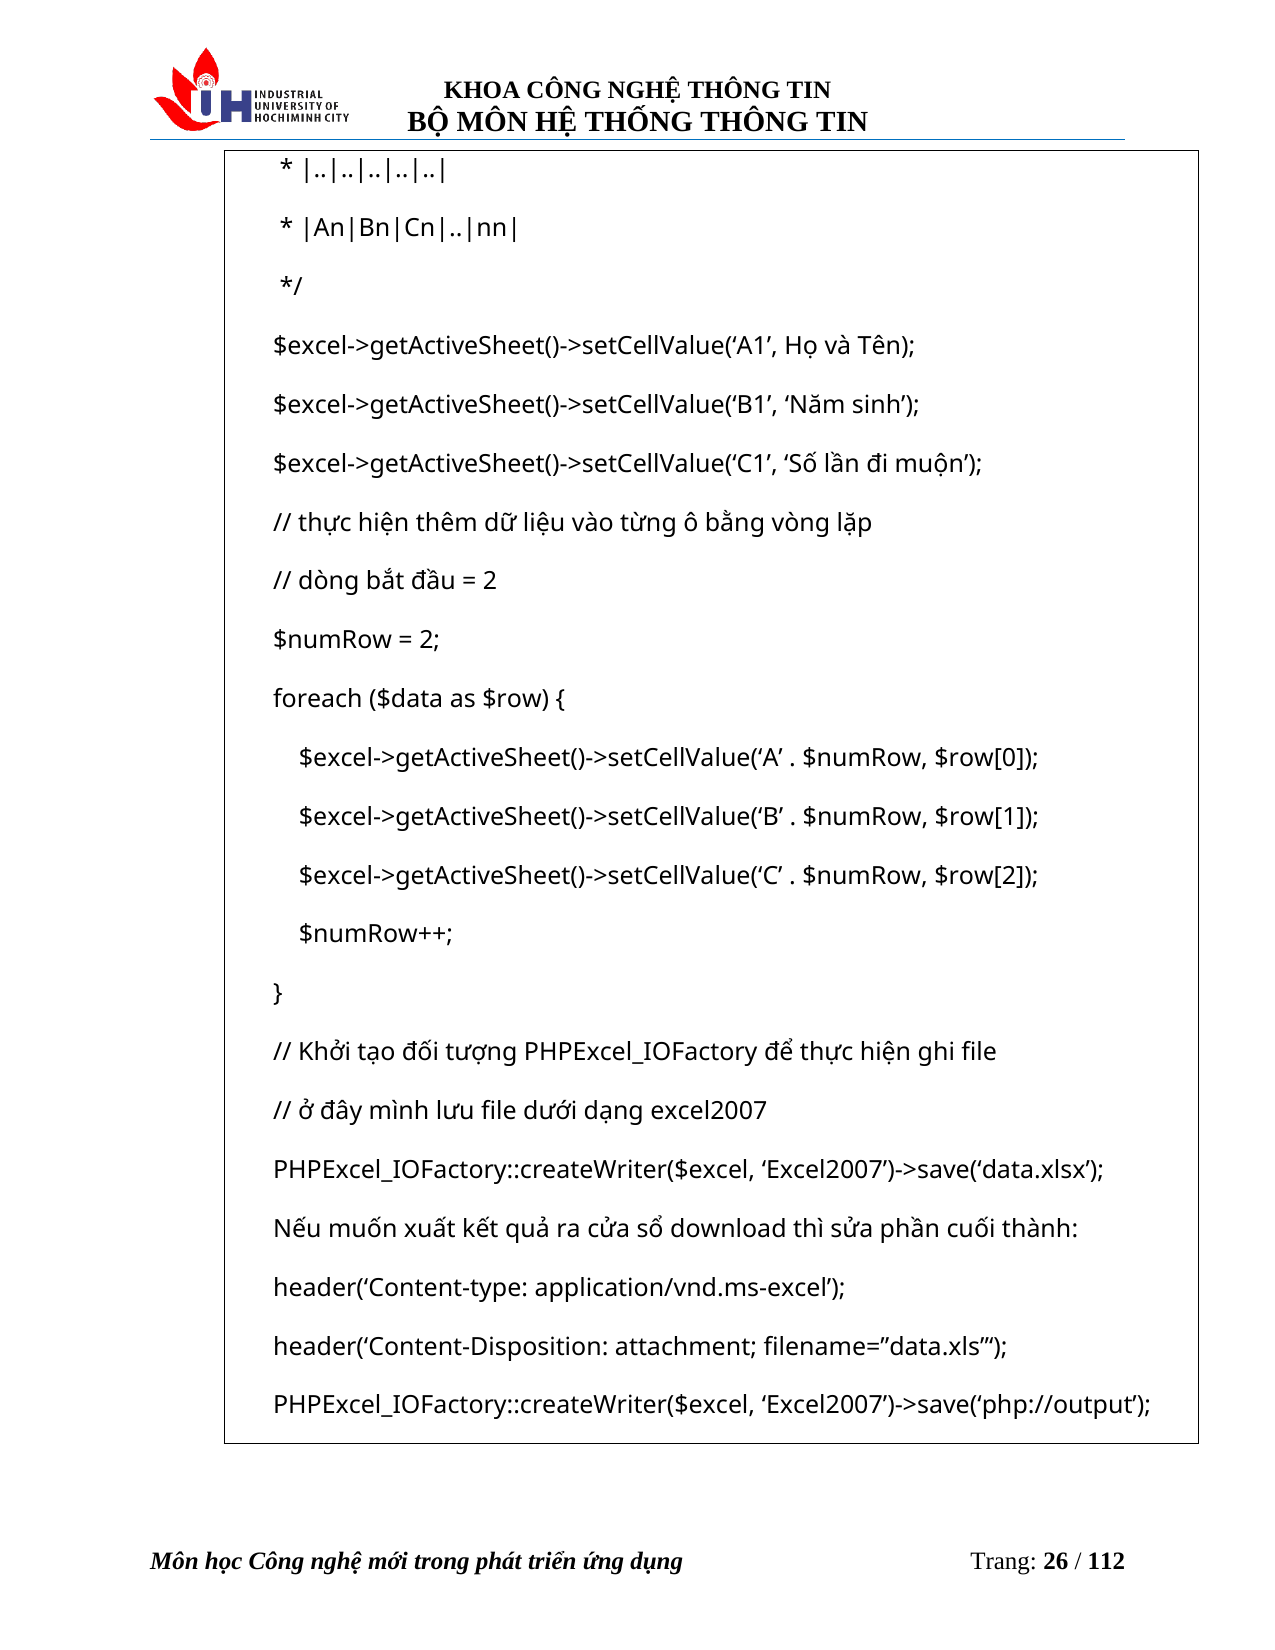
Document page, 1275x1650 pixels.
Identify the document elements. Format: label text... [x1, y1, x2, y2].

picture [150, 43, 354, 133]
